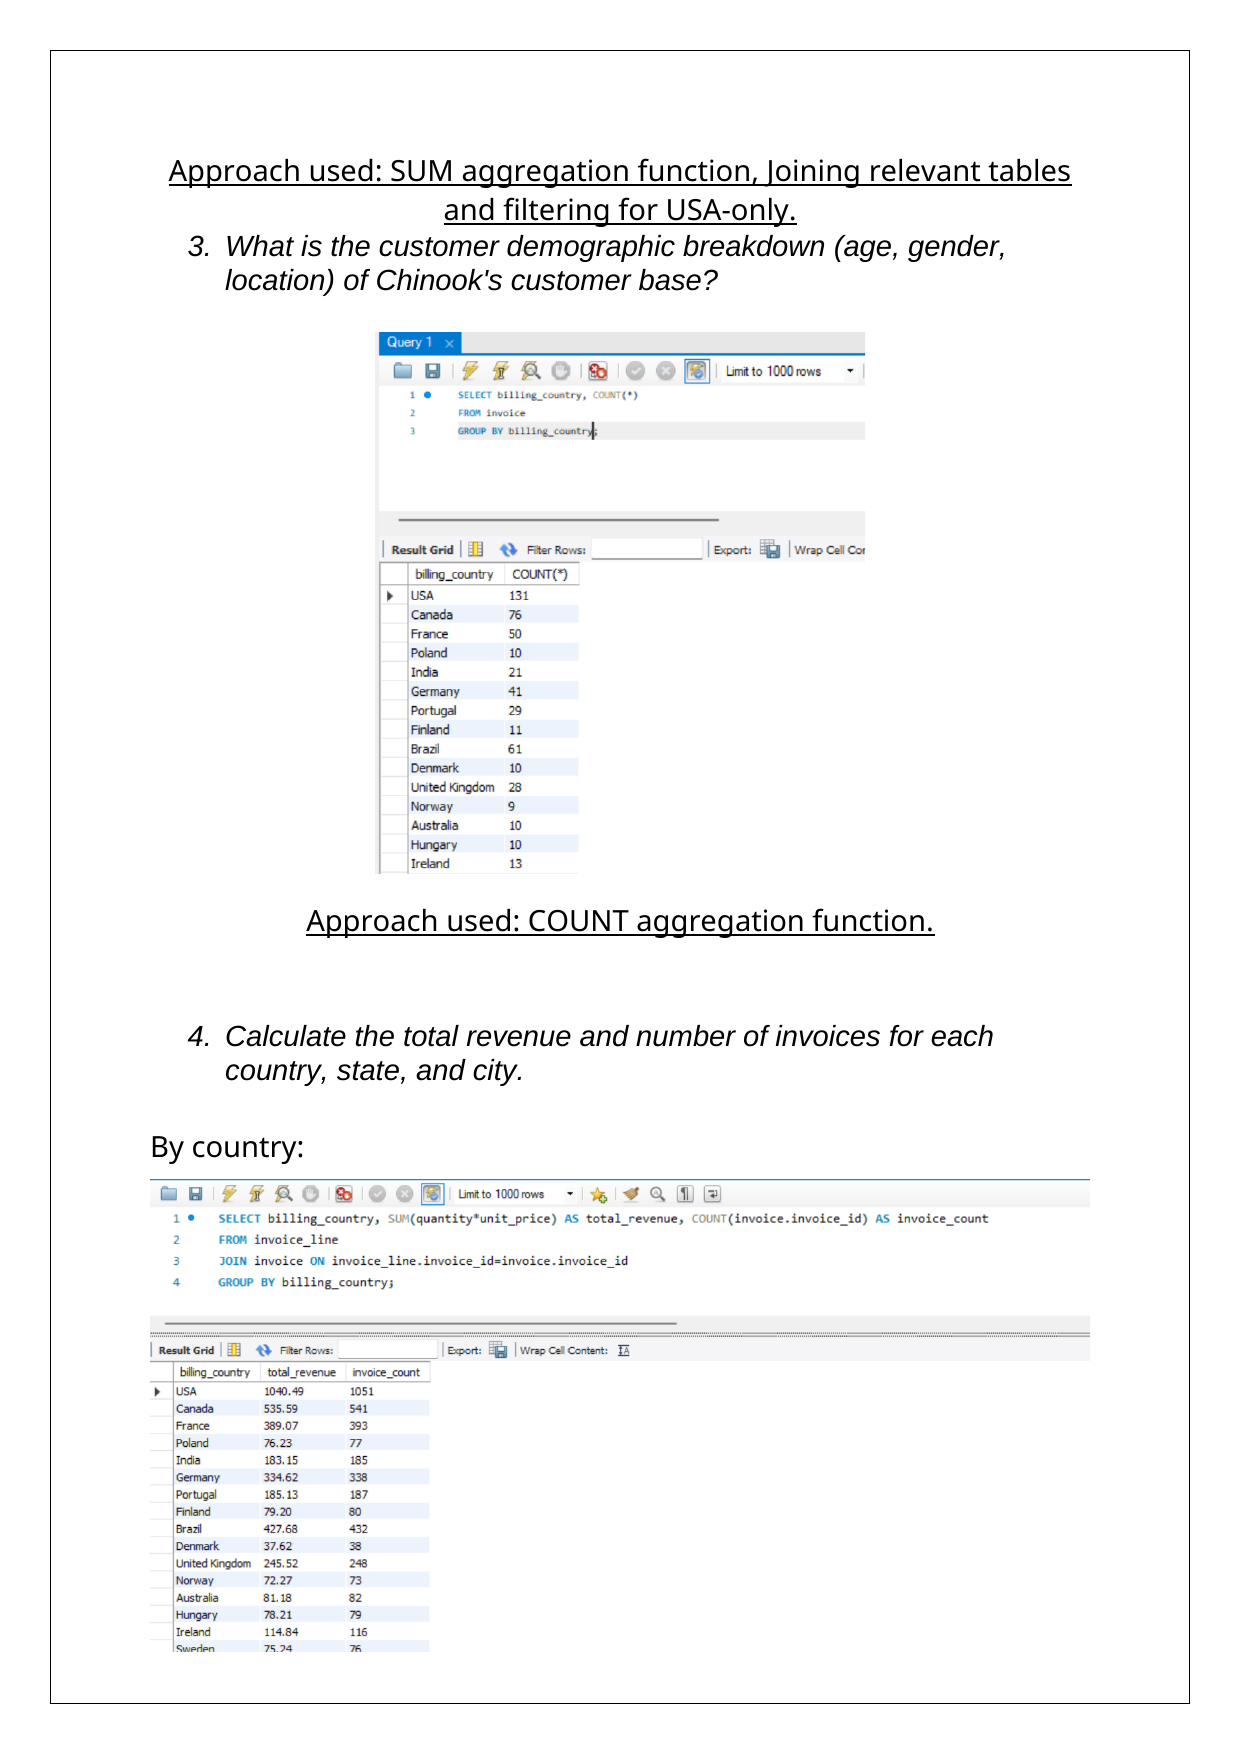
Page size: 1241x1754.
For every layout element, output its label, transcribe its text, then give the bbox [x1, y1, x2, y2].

text Approach used: COUNT aggregation function. [150, 900, 1090, 940]
text By country: [150, 1126, 1090, 1166]
picture [375, 332, 866, 874]
picture [150, 1179, 1091, 1652]
list Calculate the total revenue and number of invoices for each country, state, and city. [187, 1019, 1090, 1086]
text Approach used: SUM aggregation function, Joining relevant tables and filtering for USA-only. [150, 150, 1090, 229]
list What is the customer demographic breakdown (age, gender, location) of Chinook's customer base? [187, 229, 1090, 296]
